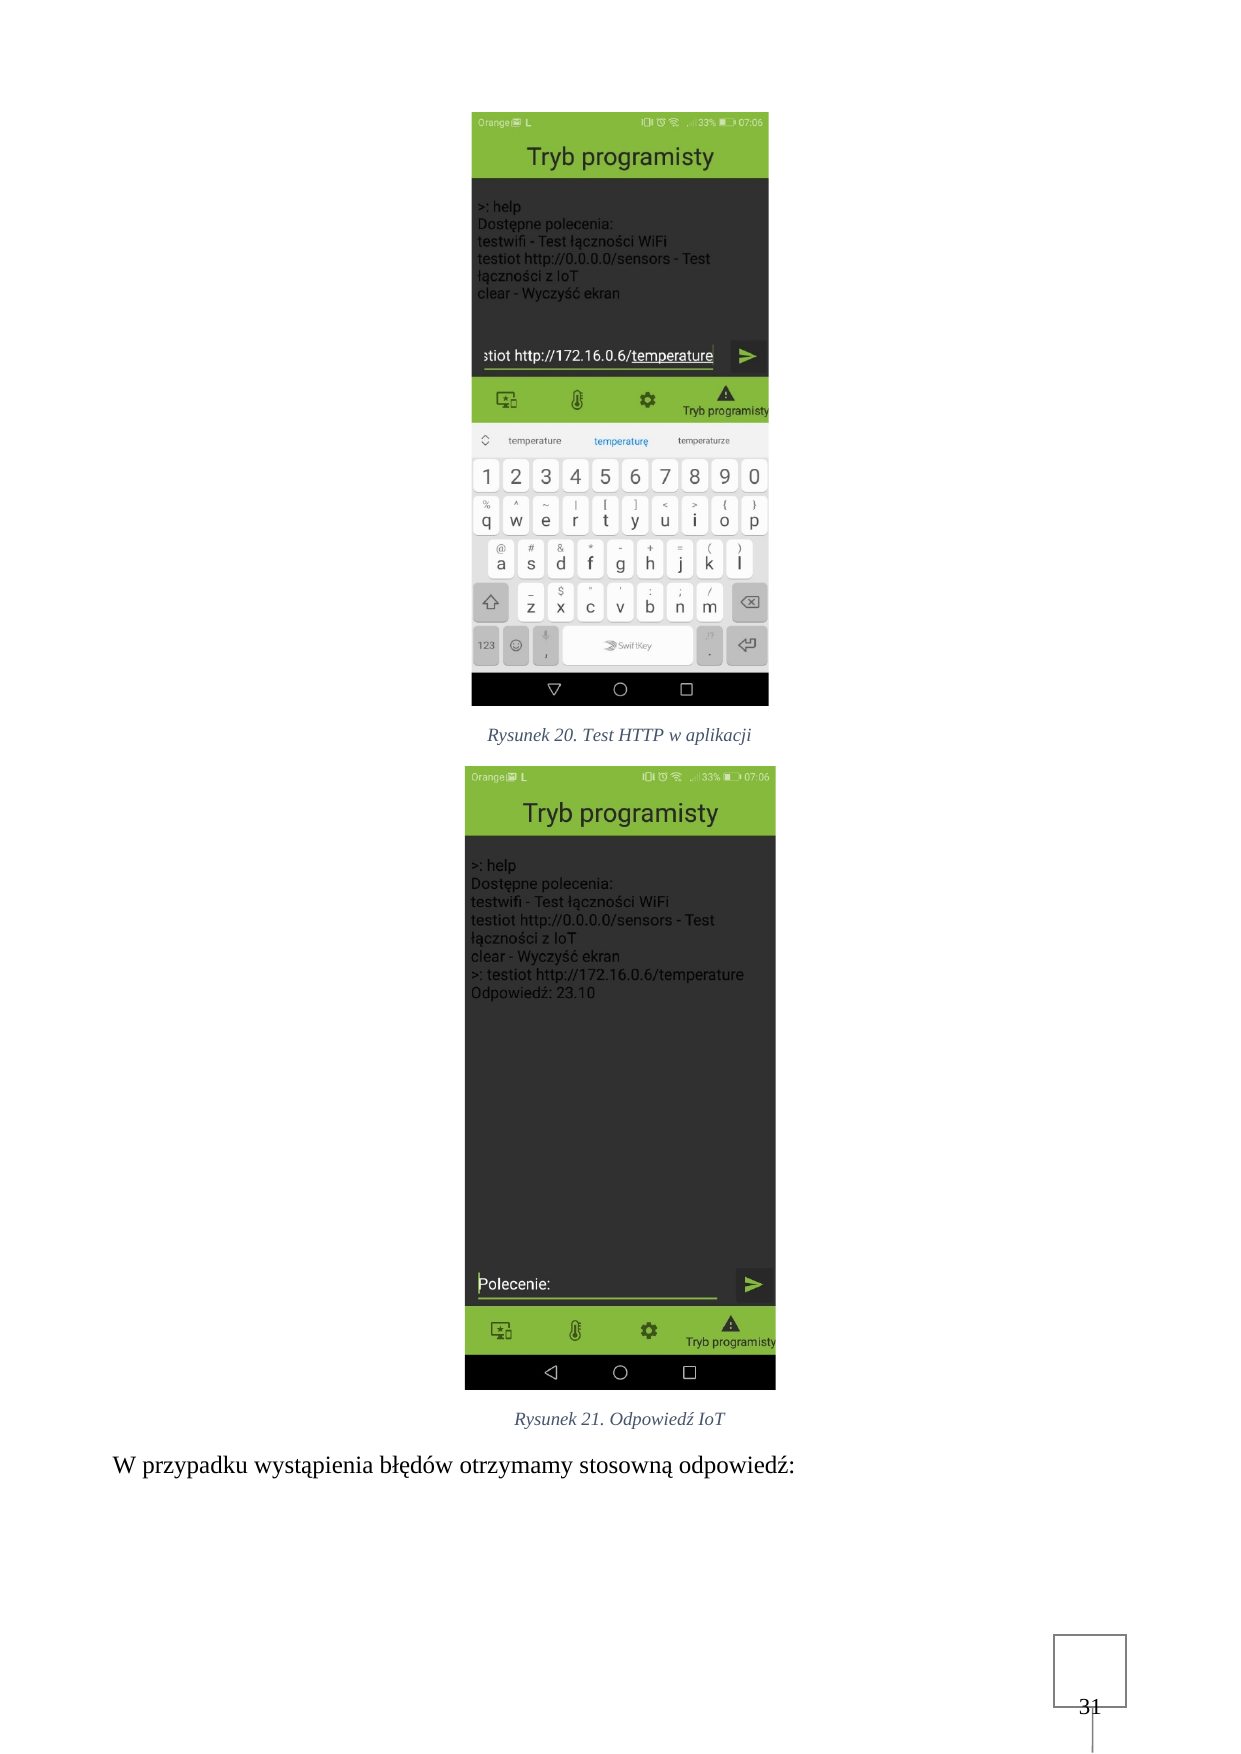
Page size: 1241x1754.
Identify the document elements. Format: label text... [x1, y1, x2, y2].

text W przypadku wystąpienia błędów otrzymamy stosowną odpowiedź: [112, 1451, 1128, 1479]
text Rysunek . Odpowiedź IoT [112, 1408, 1128, 1430]
picture [471, 112, 769, 706]
picture [464, 766, 776, 1390]
text Rysunek . Test HTTP w aplikacji [112, 724, 1128, 746]
